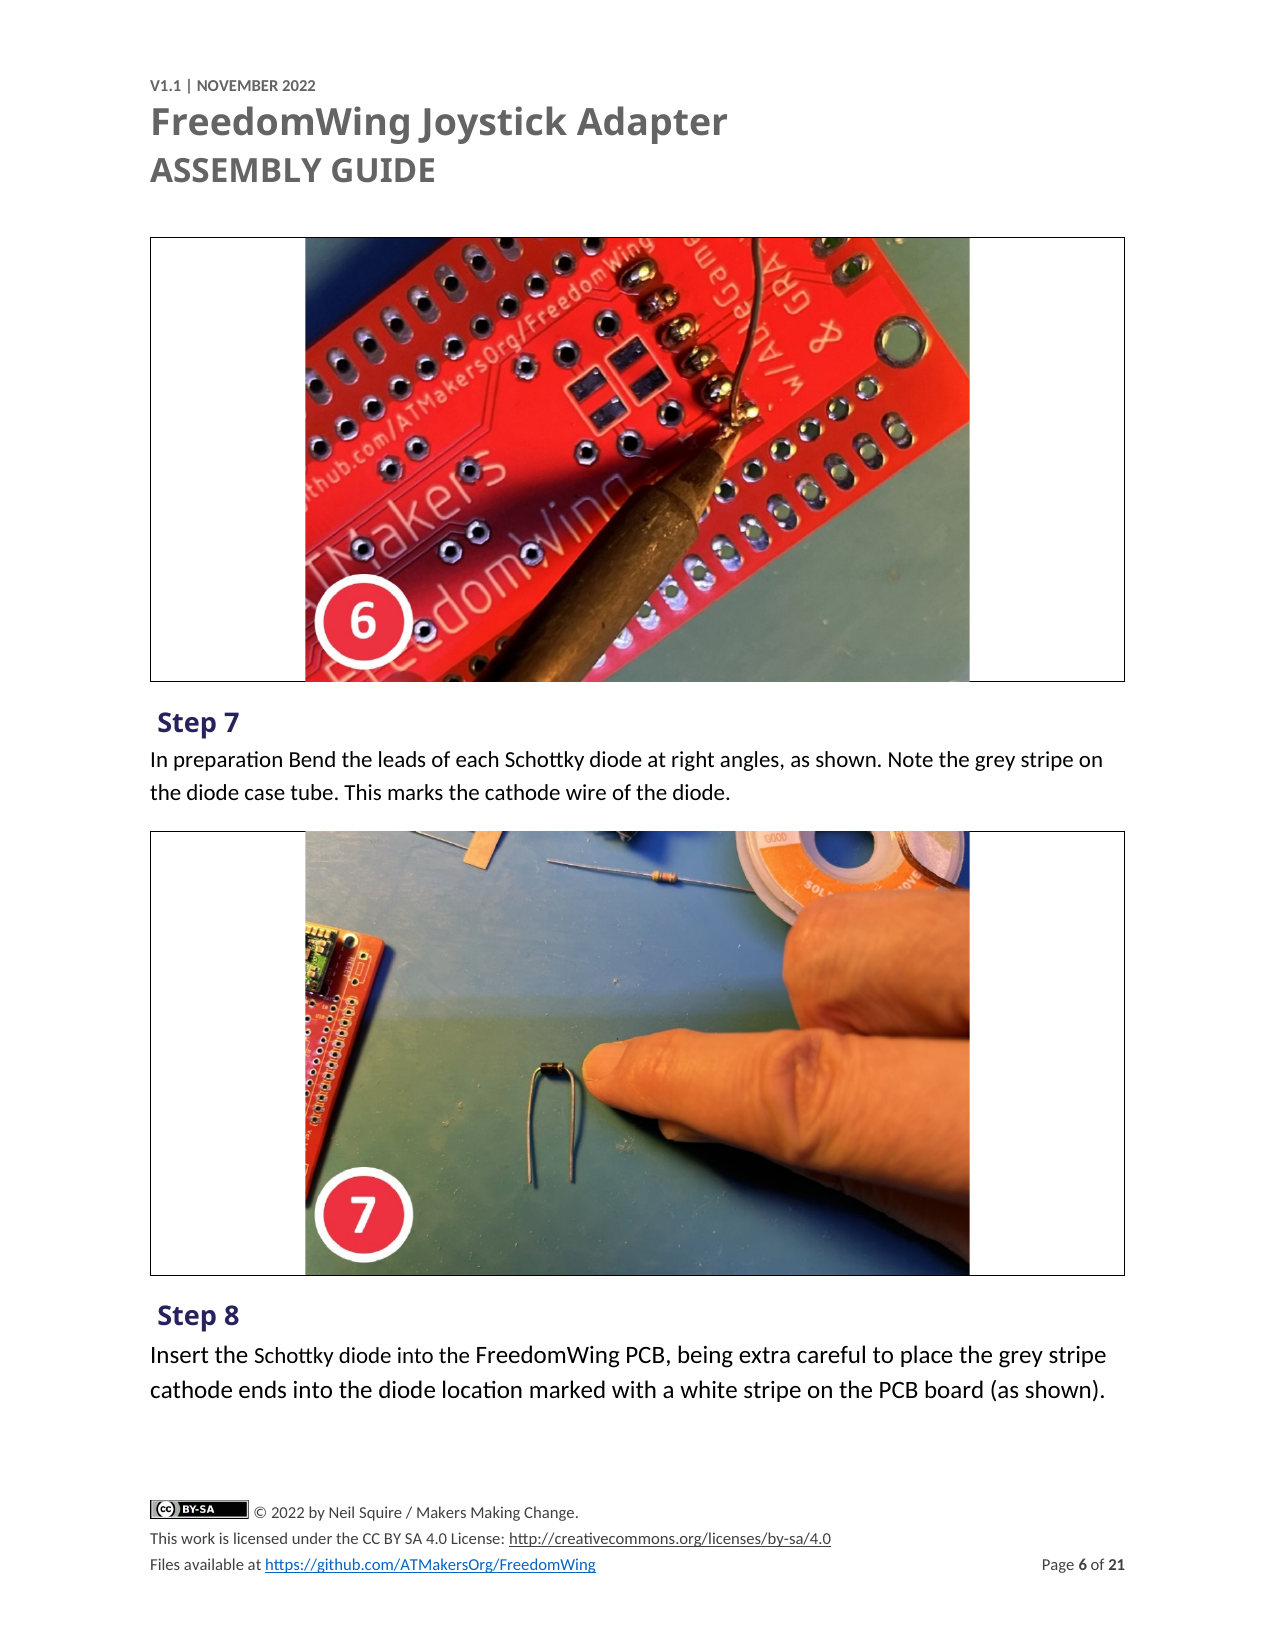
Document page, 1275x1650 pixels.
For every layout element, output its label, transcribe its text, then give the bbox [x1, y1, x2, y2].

picture [305, 238, 970, 682]
table_header [151, 832, 305, 1274]
subtitle Step 7 [150, 703, 1125, 740]
text In preparation Bend the leads of each Schottky diode at right angles, as shown. Note the grey stripe on the diode case tube. This marks the cathode wire of the diode. [150, 745, 1125, 806]
picture [150, 1500, 249, 1519]
table_header [151, 238, 305, 681]
picture [305, 831, 970, 1275]
table_header [970, 832, 1124, 1274]
text Insert the Schottky diode into the FreedomWing PCB, being extra careful to place the grey stripe cathode ends into the diode location marked with a white stripe on the PCB board (as shown). [150, 1339, 1125, 1404]
table_header [970, 238, 1124, 681]
subtitle Step 8 [150, 1296, 1125, 1333]
